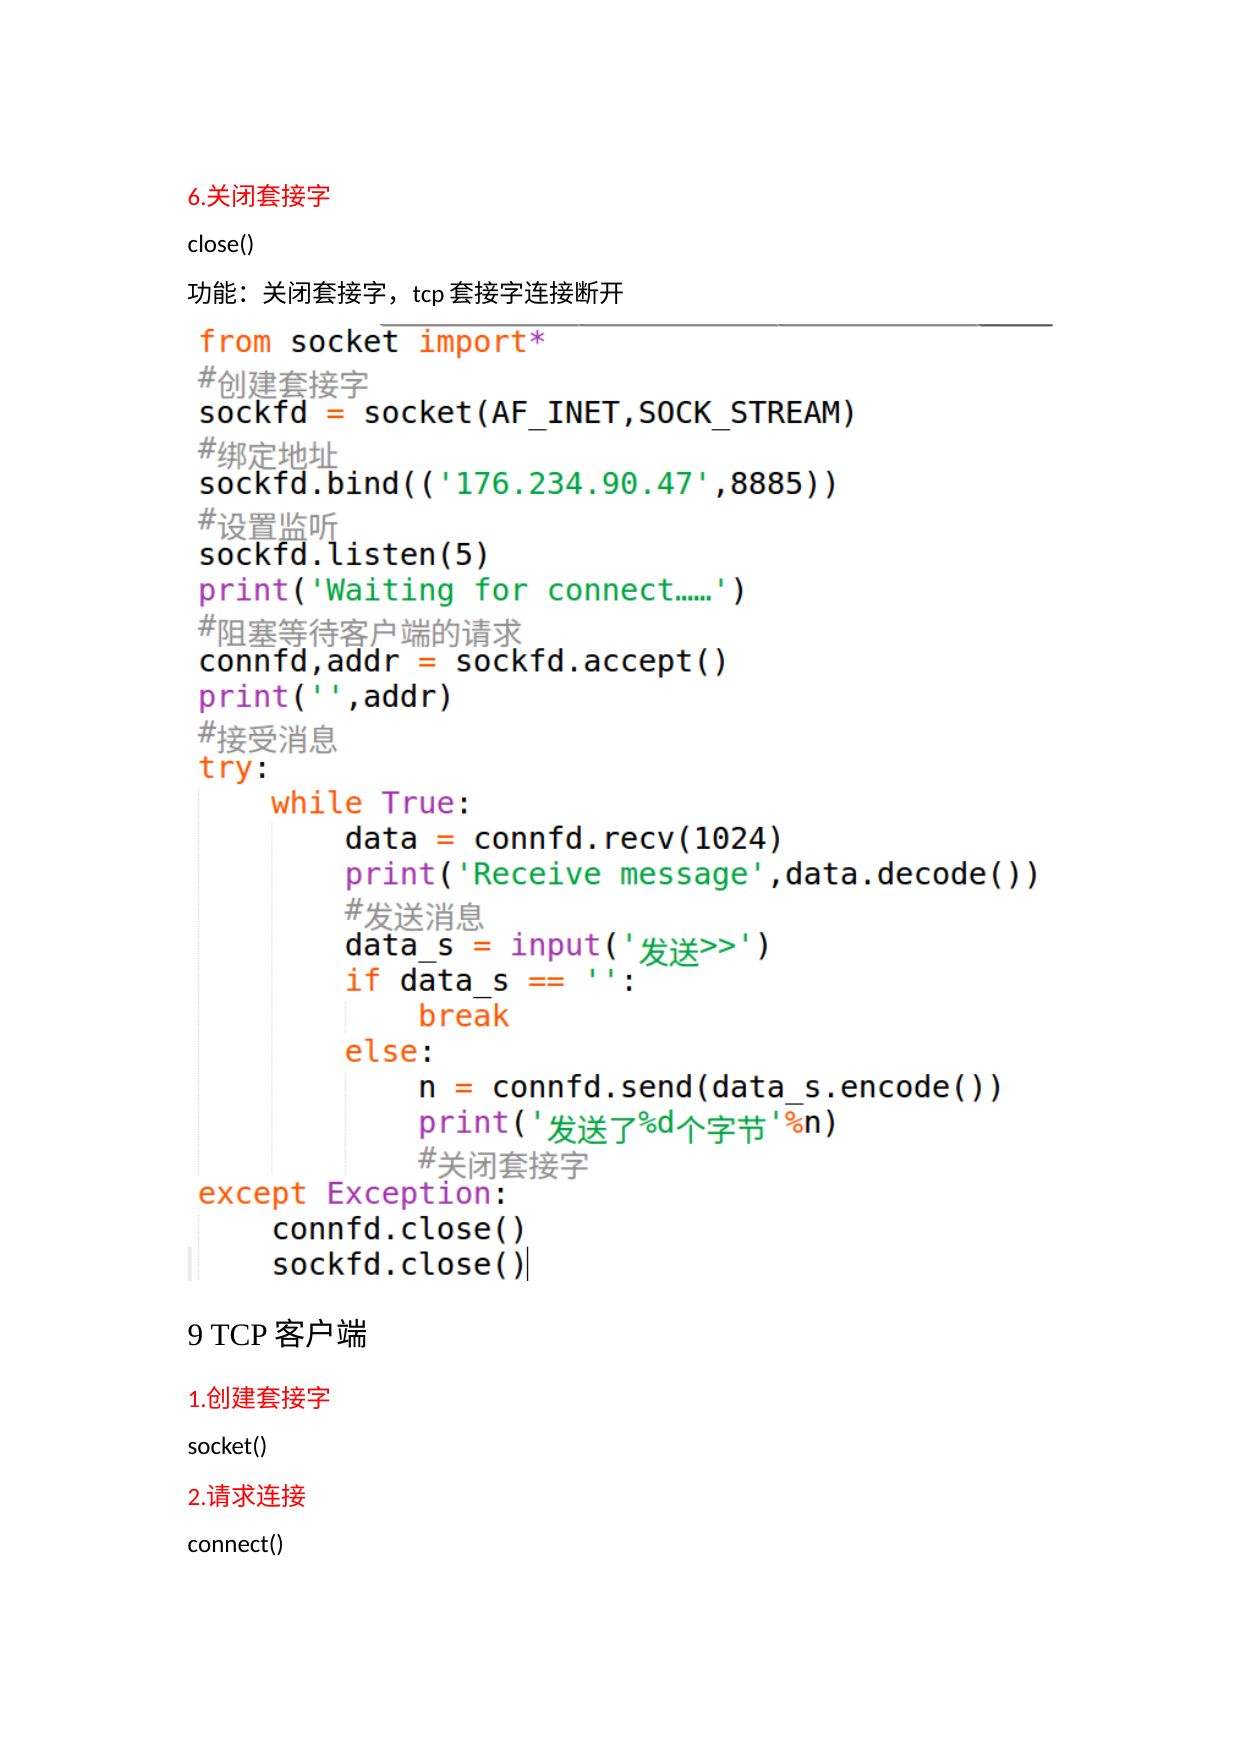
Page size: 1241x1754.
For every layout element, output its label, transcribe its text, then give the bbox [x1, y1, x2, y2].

text 6.关闭套接字 [187, 162, 1053, 227]
picture [187, 324, 1053, 1281]
text 功能：关闭套接字，tcp套接字连接断开 [187, 259, 1053, 324]
text 2.请求连接 [187, 1462, 1053, 1527]
text 1.创建套接字 [187, 1364, 1053, 1429]
text connect() [187, 1527, 1053, 1559]
text close() [187, 227, 1053, 259]
text 9 TCP客户端 [187, 1299, 1053, 1364]
text socket() [187, 1429, 1053, 1462]
